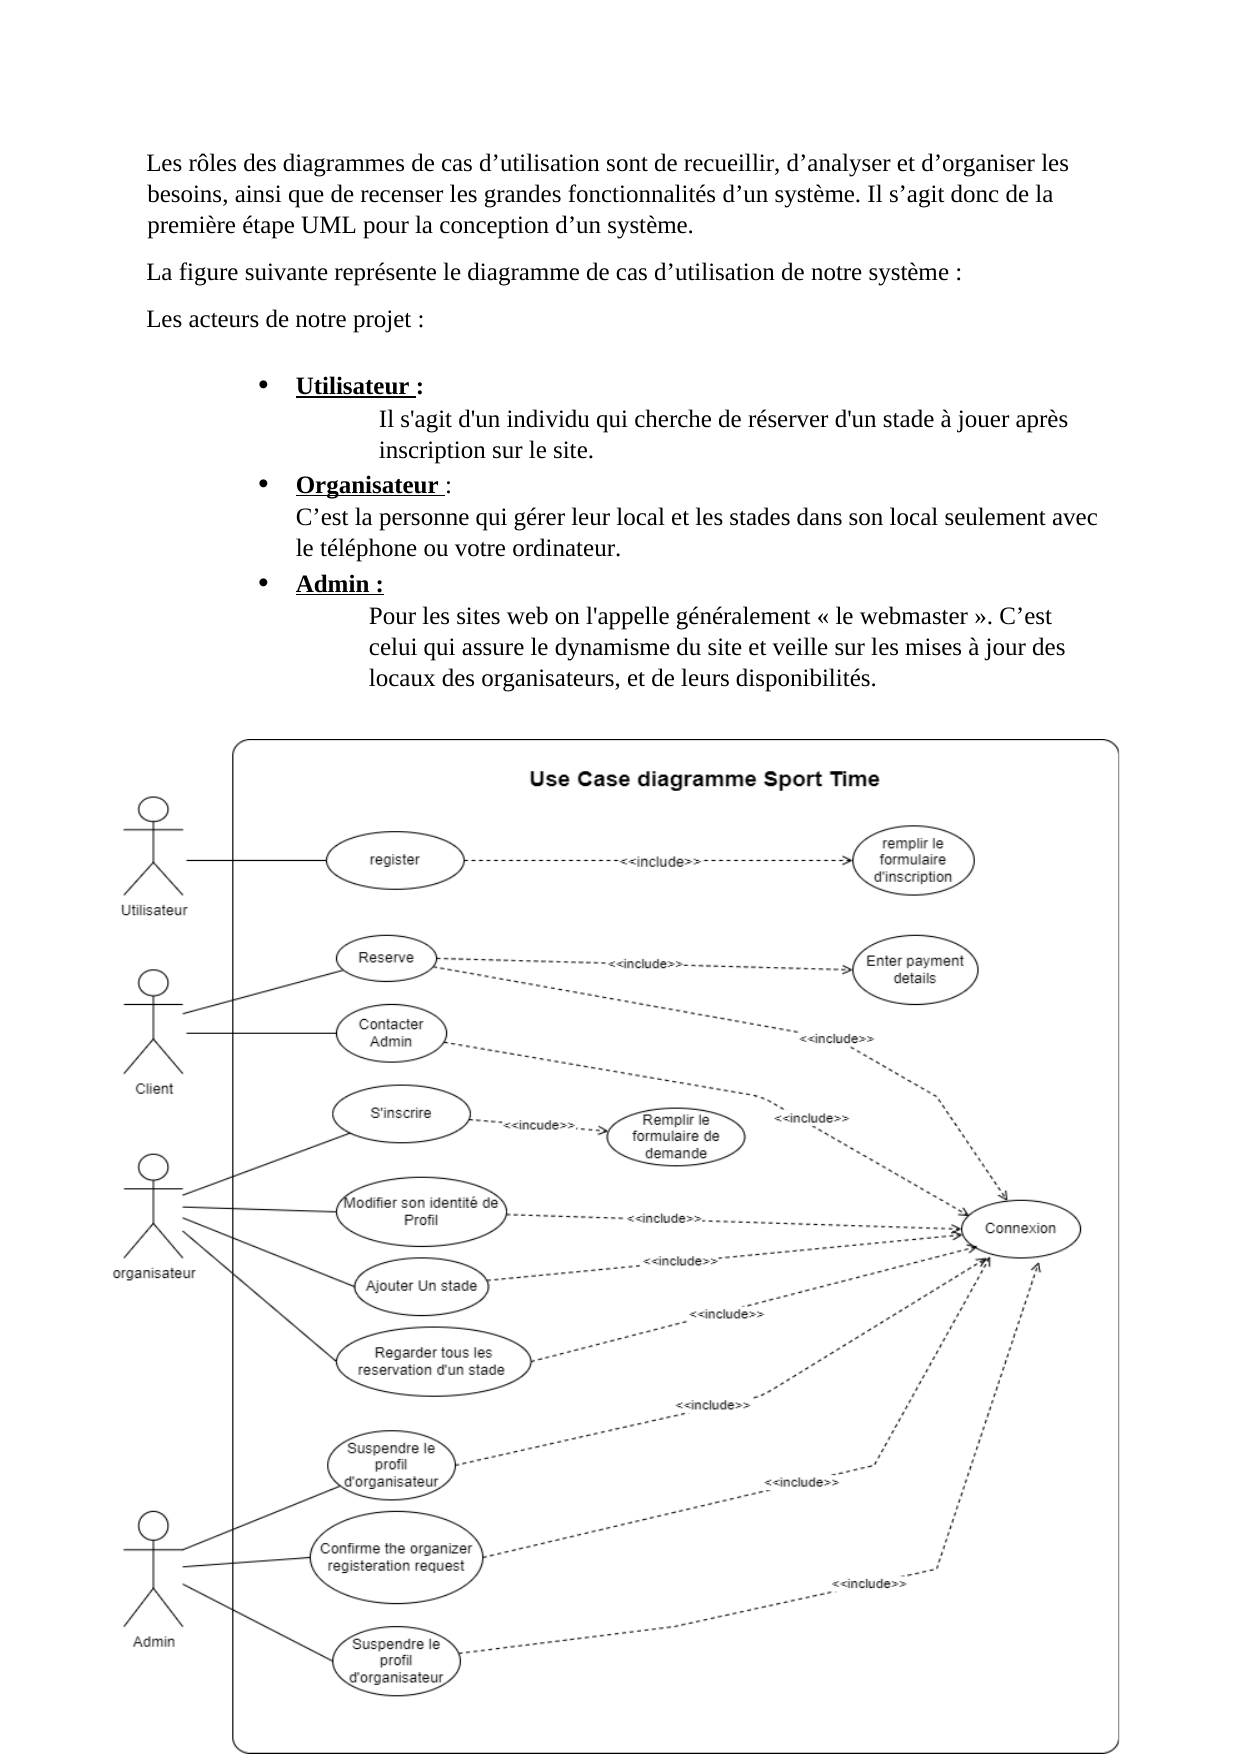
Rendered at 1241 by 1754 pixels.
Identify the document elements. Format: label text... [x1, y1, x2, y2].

picture [111, 739, 1120, 1754]
list Admin : [258, 564, 1102, 598]
list Utilisateur : [258, 367, 1102, 401]
list Organisateur : [258, 466, 1102, 499]
list Il s'agit d'un individu qui cherche de réserver d'un stade à jouer après inscription sur le site. [379, 404, 1093, 463]
text C’est la personne qui gérer leur local et les stades dans son local seulement avec le téléphone ou votre ordinateur. [296, 502, 1102, 562]
text Les acteurs de notre projet : [146, 304, 1093, 333]
text Les rôles des diagrammes de cas d’utilisation sont de recueillir, d’analyser et d’organiser les besoins, ainsi que de recenser les grandes fonctionnalités d’un système. Il s’agit donc de la première étape UML pour la conception d’un système. [146, 148, 1093, 238]
text La figure suivante représente le diagramme de cas d’utilisation de notre système : [146, 257, 1093, 286]
text Pour les sites web on l'appelle généralement « le webmaster ». C’est celui qui assure le dynamisme du site et veille sur les mises à jour des locaux des organisateurs, et de leurs disponibilités. [369, 601, 1102, 692]
